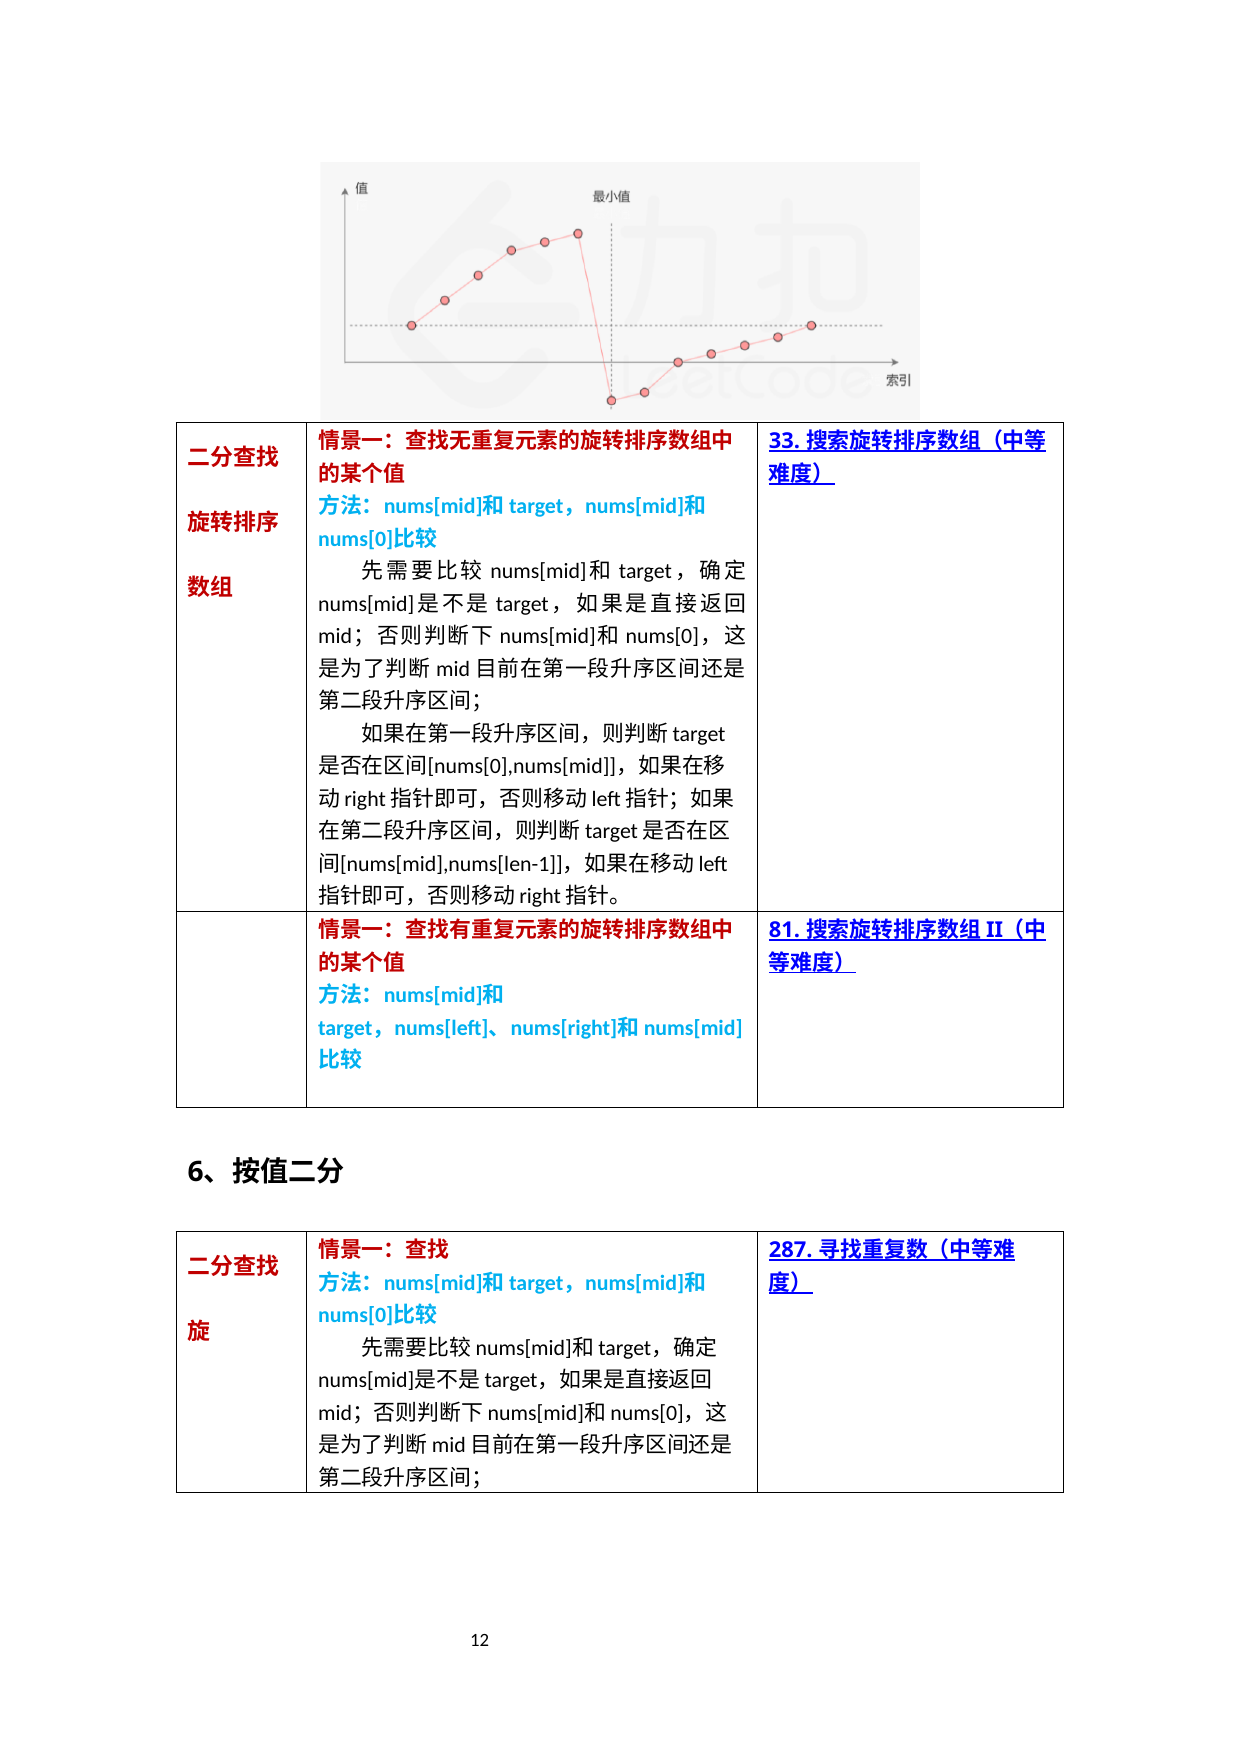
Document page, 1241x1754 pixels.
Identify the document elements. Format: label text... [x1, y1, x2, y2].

subtitle 6、按值二分 [187, 1137, 1053, 1202]
table_header 287. 寻找重复数（中等难度） [758, 1232, 1063, 1492]
table_header 33. 搜索旋转排序数组（中等难度） [758, 423, 1063, 911]
table_cell [177, 912, 306, 1107]
table_header 二分查找旋转排序数组 [177, 423, 306, 911]
table_header 二分查找旋 [177, 1232, 306, 1492]
table_header 情景一：查找 方法：nums[mid]和target，nums[mid]和nums[0]比较 先需要比较nums[mid]和target，确定nums[mid]是不是target，如果是直接返回mid；否则判断下nums[mid]和nums[0]，这是为了判断mid目前在第一段升序区间还是第二段升序区间； [307, 1232, 757, 1492]
table_cell 情景一：查找有重复元素的旋转排序数组中的某个值 方法：nums[mid]和target，nums[left]、nums[right]和nums[mid]比较 [307, 912, 757, 1107]
table_cell 81. 搜索旋转排序数组 II（中等难度） [758, 912, 1063, 1107]
table_header 情景一：查找无重复元素的旋转排序数组中的某个值 方法：nums[mid]和target，nums[mid]和nums[0]比较 先需要比较nums[mid]和target，确定nums[mid]是不是target，如果是直接返回mid；否则判断下nums[mid]和nums[0]，这是为了判断mid目前在第一段升序区间还是第二段升序区间； 如果在第一段升序区间，则判断target是否在区间[nums[0],nums[mid]]，如果在移动right指针即可，否则移动left指针；如果在第二段升序区间，则判断target是否在区间[nums[mid],nums[len-1]]，如果在移动left指针即可，否则移动right指针。 [307, 423, 757, 911]
picture [320, 162, 920, 420]
